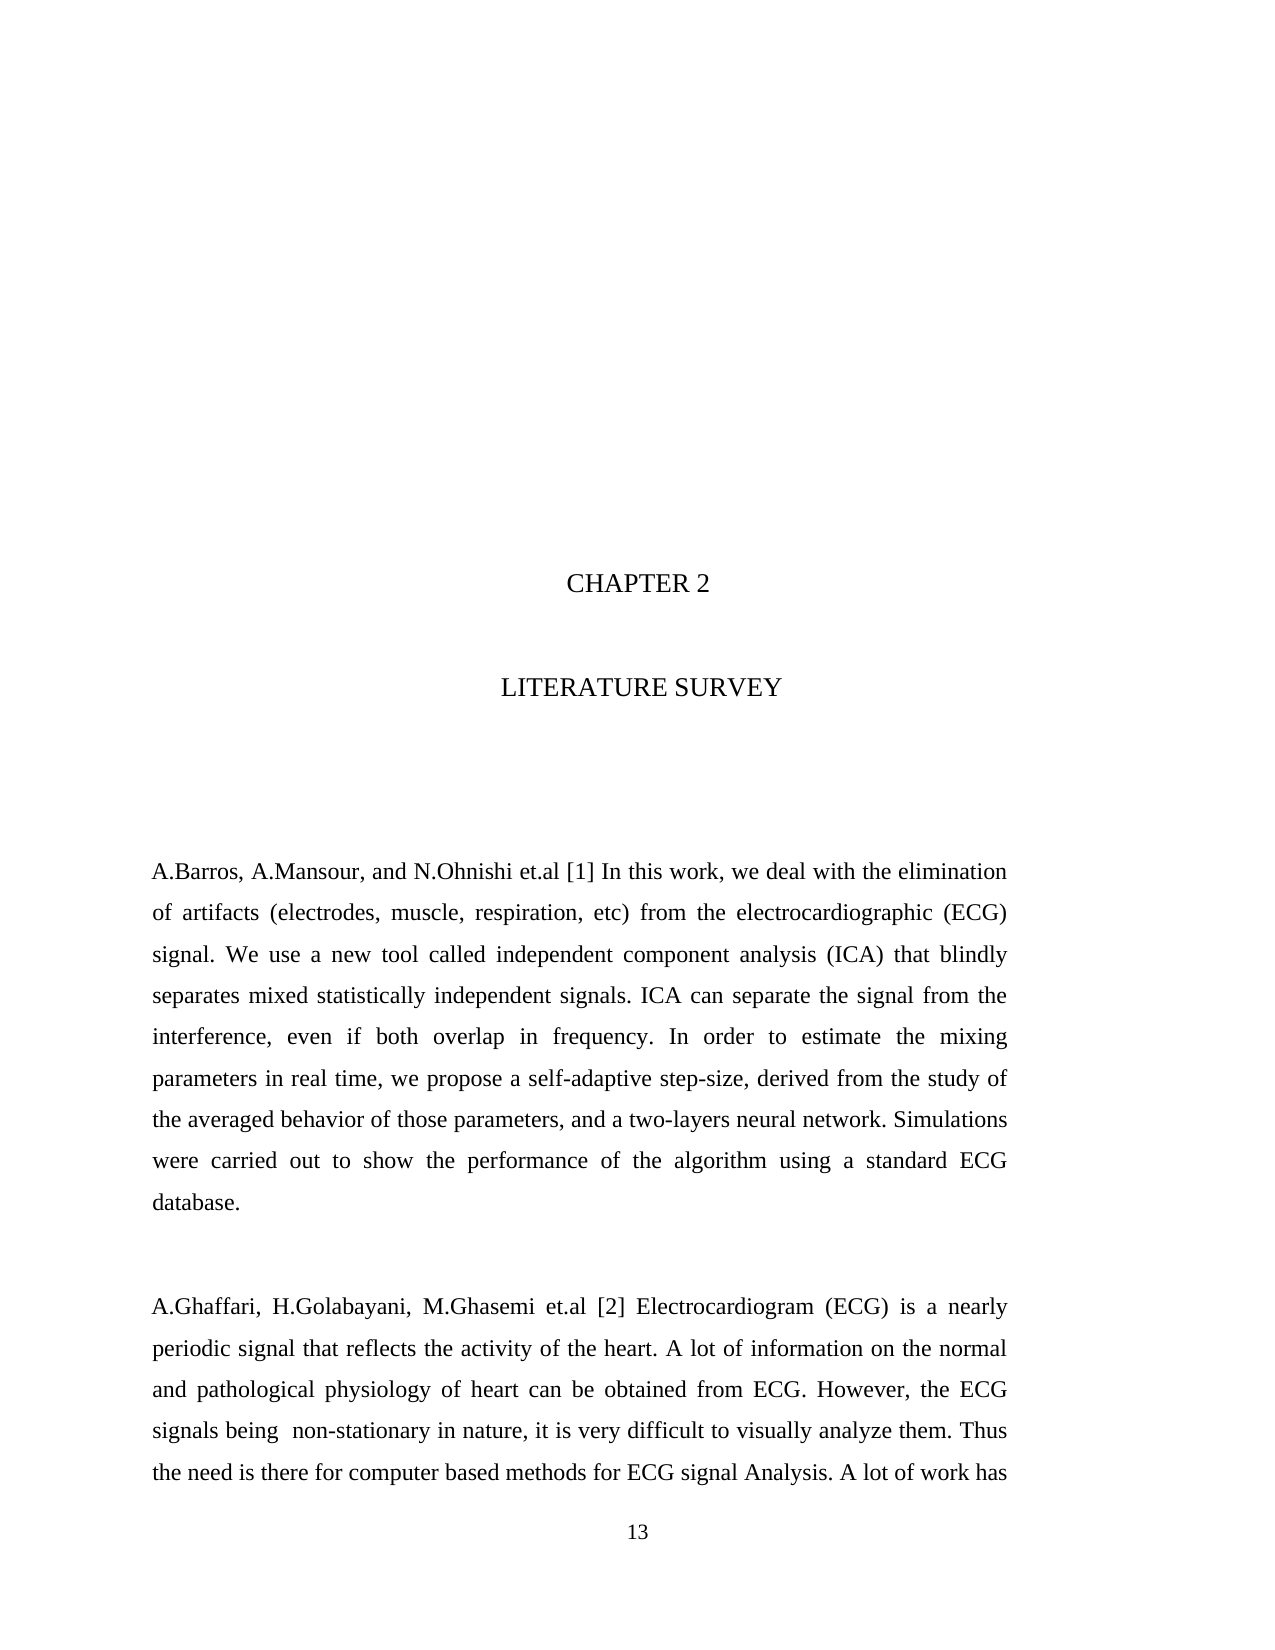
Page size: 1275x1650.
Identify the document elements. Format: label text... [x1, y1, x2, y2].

text CHAPTER 2 [150, 567, 1127, 598]
text LITERATURE SURVEY [150, 671, 1127, 702]
text A.Barros, A.Mansour, and N.Ohnishi et.al [1] In this work, we deal with the elimination of artifacts (electrodes, muscle, respiration, etc) from the electrocardiographic (ECG) signal. We use a new tool called independent component analysis (ICA) that blindly separates mixed statistically independent signals. ICA can separate the signal from the interference, even if both overlap in frequency. In order to estimate the mixing parameters in real time, we propose a self-adaptive step-size, derived from the study of the averaged behavior of those parameters, and a two-layers neural network. Simulations were carried out to show the performance of the algorithm using a standard ECG database. [151, 857, 1009, 1215]
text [151, 1292, 1009, 1485]
